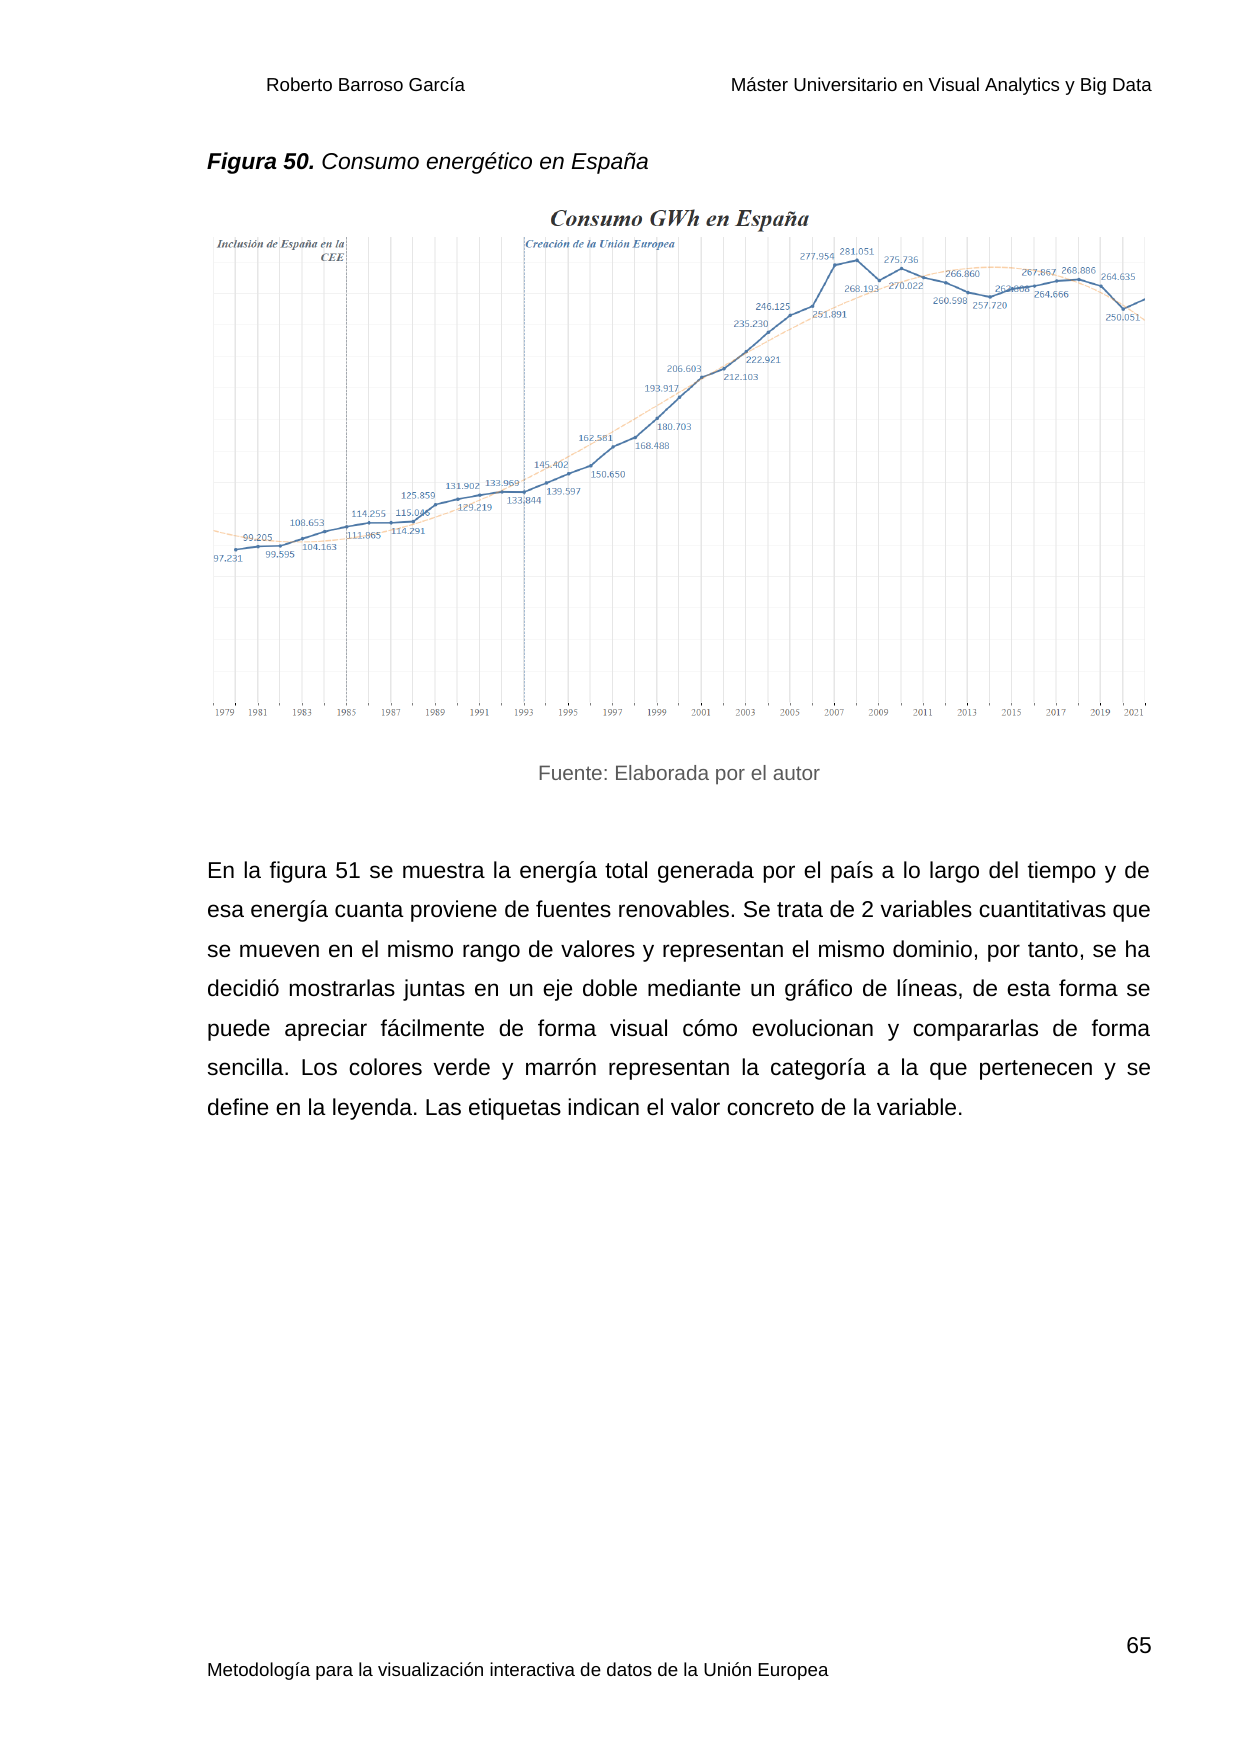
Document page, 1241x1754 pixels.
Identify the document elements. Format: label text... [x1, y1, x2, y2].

text Fuente: Elaborada por el autor [207, 760, 1152, 784]
text En la figura 51 se muestra la energía total generada por el país a lo largo del tiempo y de esa energía cuanta proviene de fuentes renovables. Se trata de 2 variables cuantitativas que se mueven en el mismo rango de valores y representan el mismo dominio, por tanto, se ha decidió mostrarlas juntas en un eje doble mediante un gráfico de líneas, de esta forma se puede apreciar fácilmente de forma visual cómo evolucionan y compararlas de forma sencilla. Los colores verde y marrón representan la categoría a la que pertenecen y se define en la leyenda. Las etiquetas indican el valor concreto de la variable. [207, 857, 1152, 1120]
picture [206, 195, 1152, 727]
text Figura 50. Consumo energético en España [207, 148, 1152, 174]
